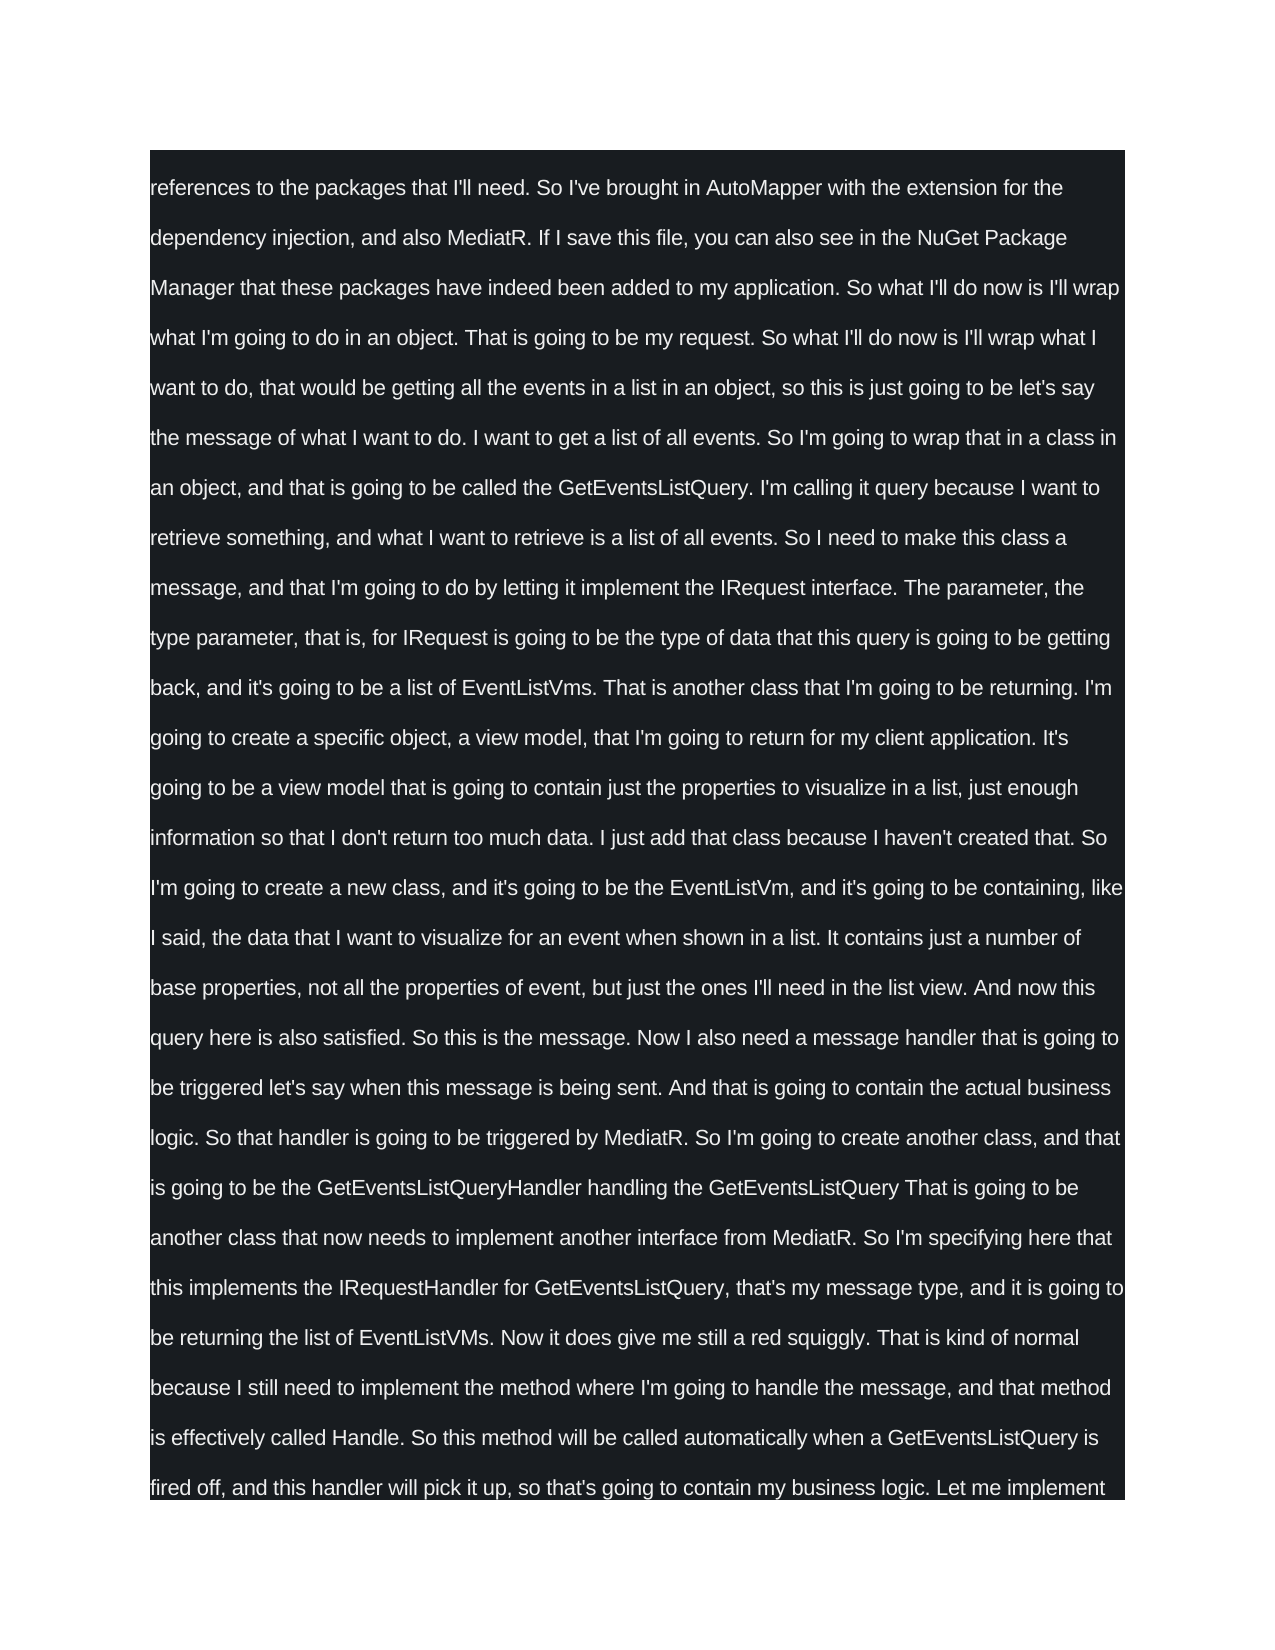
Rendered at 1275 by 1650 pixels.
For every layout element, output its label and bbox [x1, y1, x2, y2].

text [150, 150, 1125, 1500]
